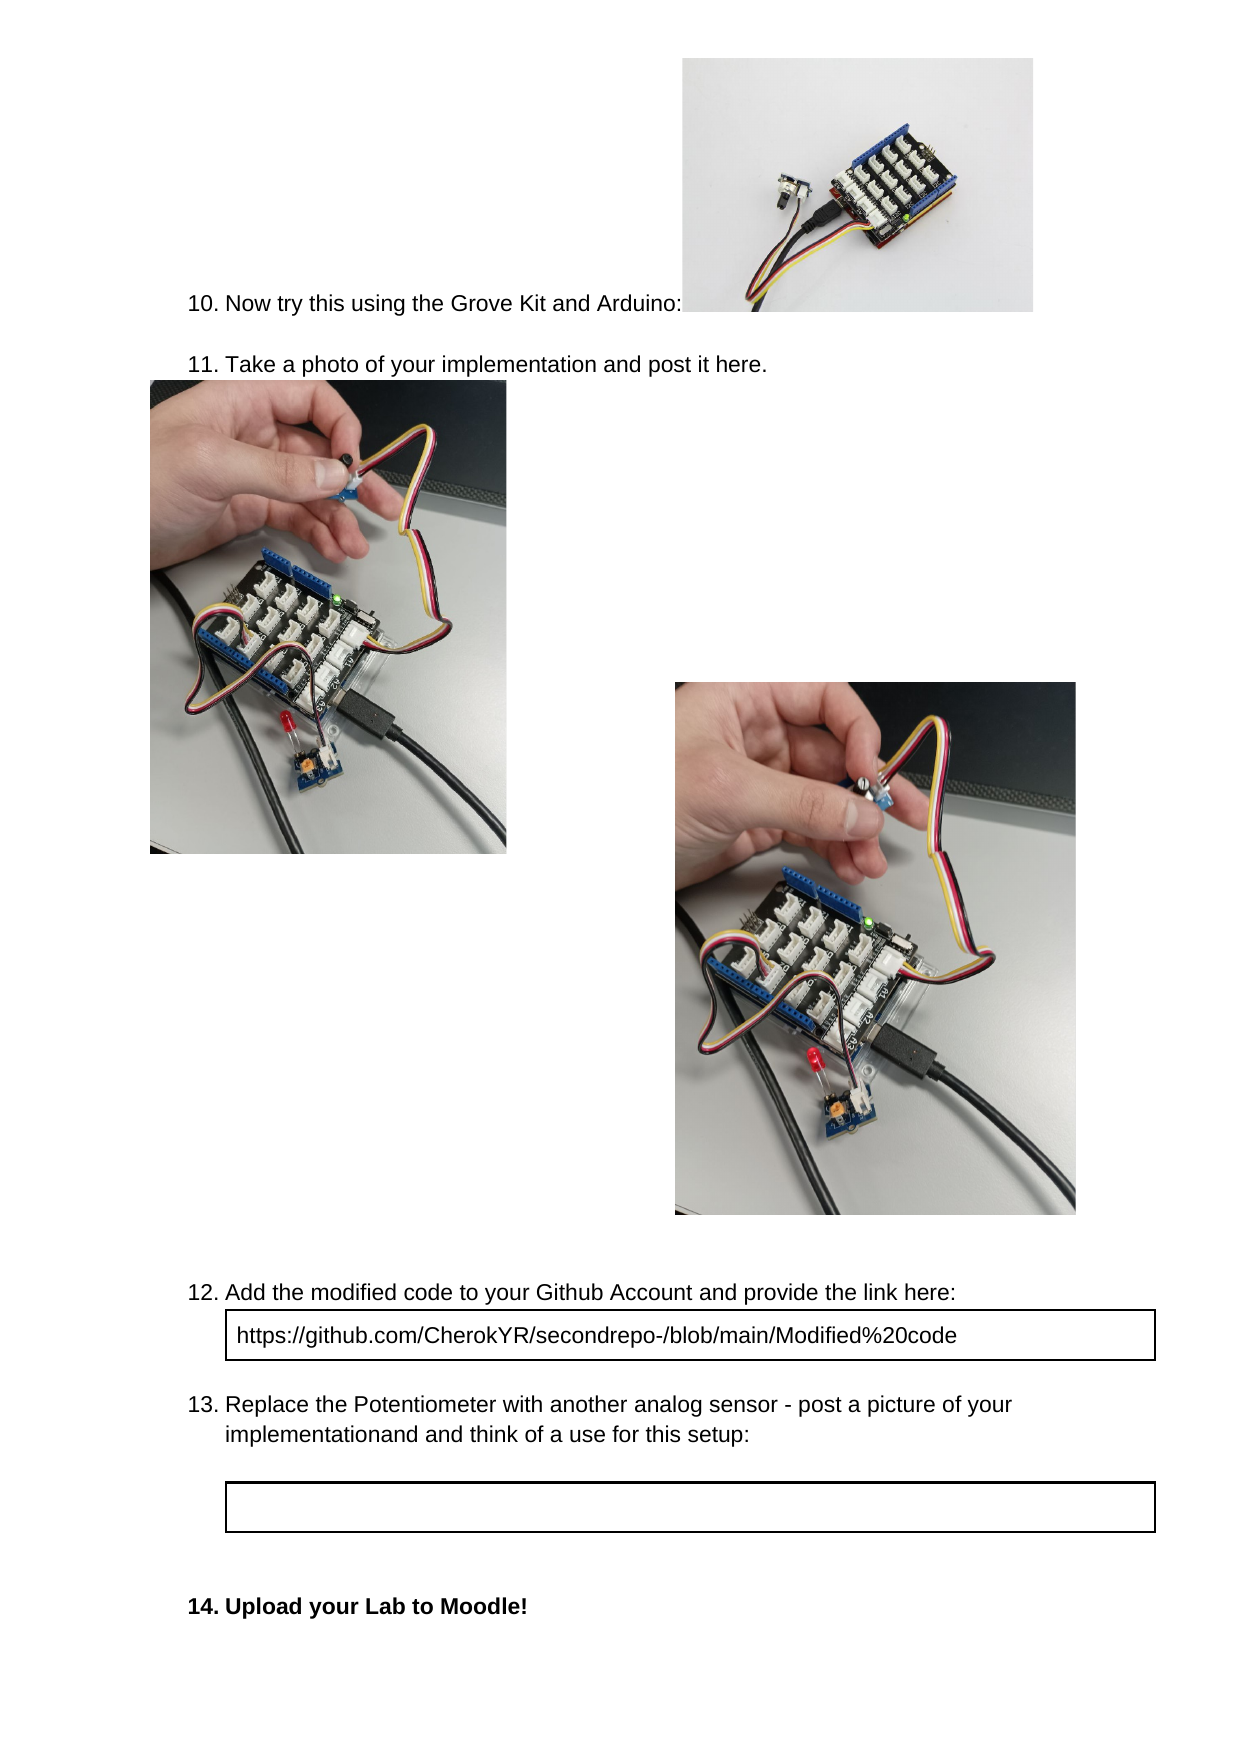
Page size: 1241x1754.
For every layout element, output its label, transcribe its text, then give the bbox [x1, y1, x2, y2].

table_header https://github.com/CherokYR/secondrepo-/blob/main/Modified%20code [227, 1311, 1154, 1358]
list Replace the Potentiometer with another analog sensor - post a picture of your implementationand and think of a use for this setup: [187, 1391, 1153, 1447]
picture [150, 380, 507, 854]
list Take a photo of your implementation and post it here. [187, 351, 1153, 377]
picture [682, 58, 1034, 312]
picture [675, 682, 1076, 1215]
list Upload your Lab to Moodle! [187, 1593, 1153, 1619]
table_header [227, 1484, 1154, 1531]
list Add the modified code to your Github Account and provide the link here: [187, 1279, 1153, 1305]
